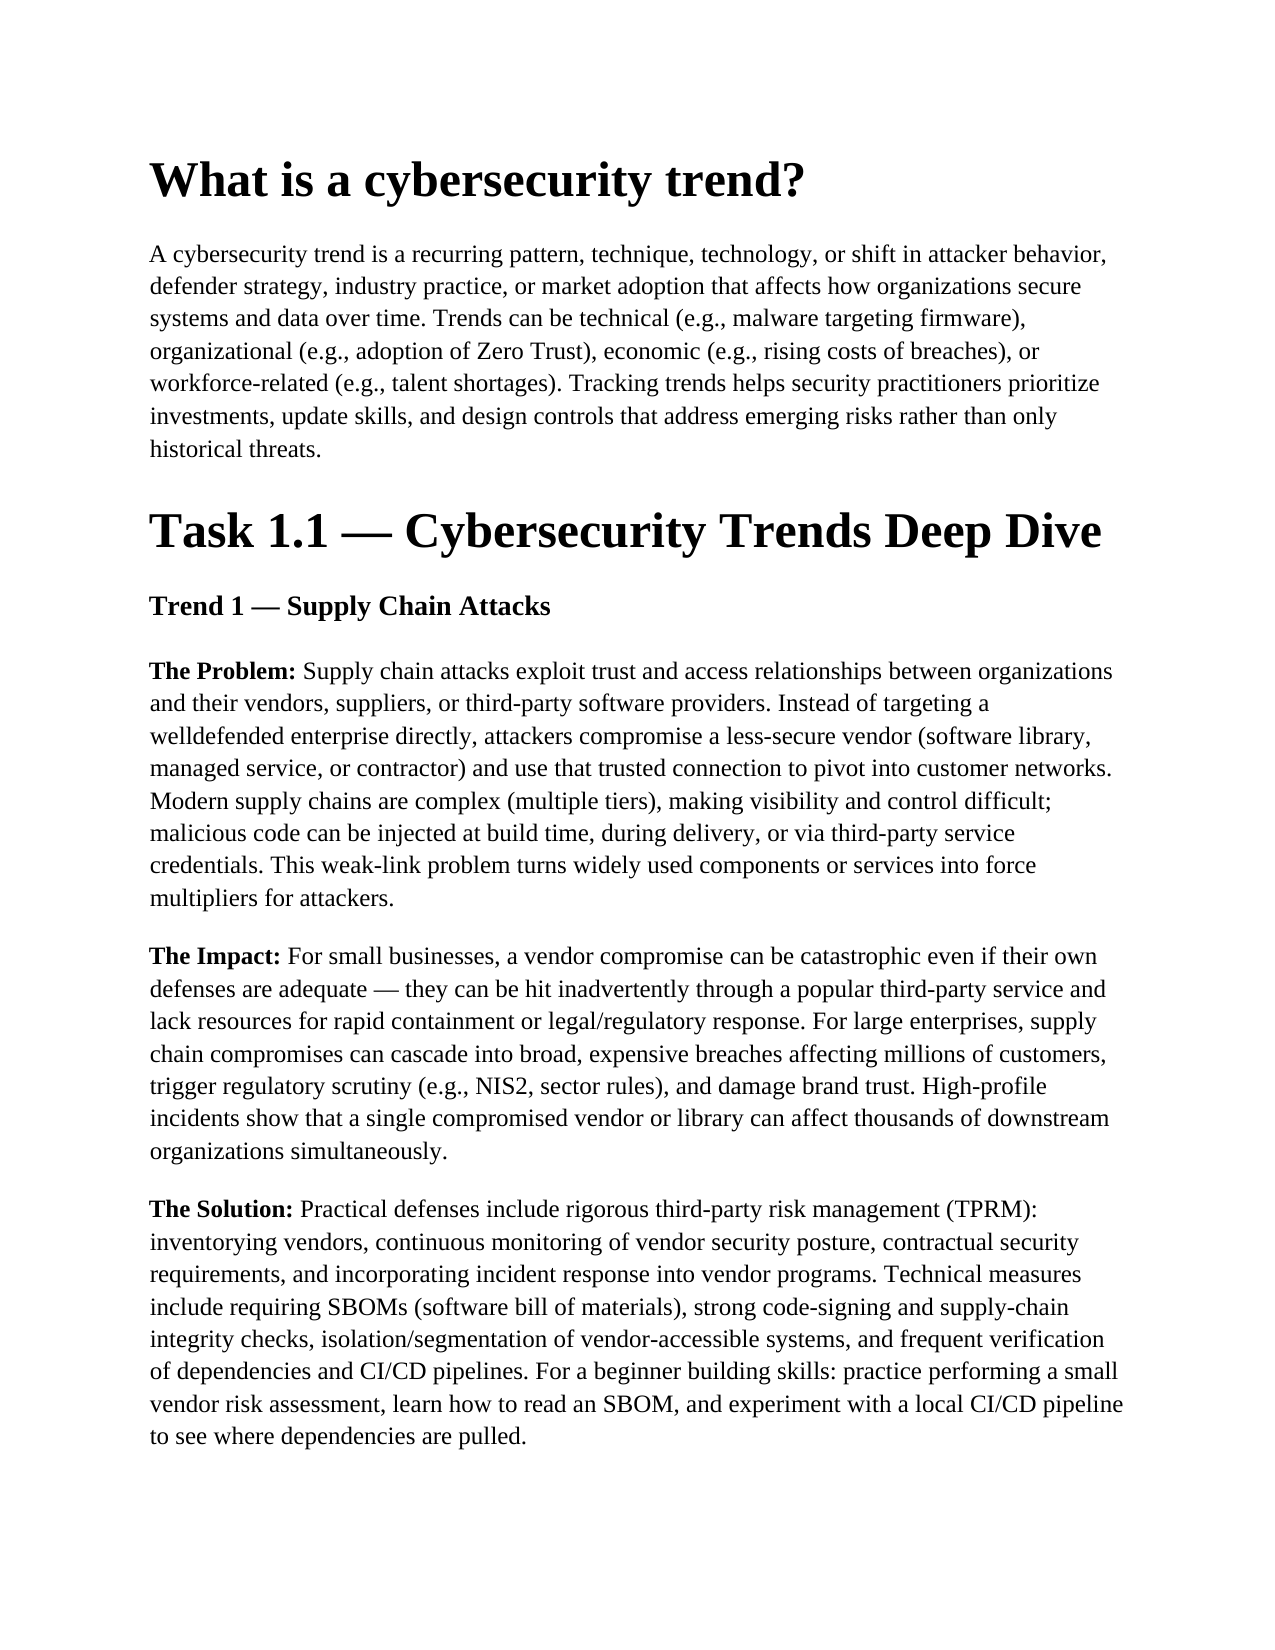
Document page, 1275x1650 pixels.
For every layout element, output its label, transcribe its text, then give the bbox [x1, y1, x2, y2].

text Task 1.1 — Cybersecurity Trends Deep Dive [148, 501, 1127, 558]
text The Problem: Supply chain attacks exploit trust and access relationships between organizations and their vendors, suppliers, or third-party software providers. Instead of targeting a welldefended enterprise directly, attackers compromise a less-secure vendor (software library, managed service, or contractor) and use that trusted connection to pivot into customer networks. Modern supply chains are complex (multiple tiers), making visibility and control difficult; malicious code can be injected at build time, during delivery, or via third-party service credentials. This weak-link problem turns widely used components or services into force multipliers for attackers. [148, 656, 1125, 912]
text What is a cybersecurity trend? [148, 150, 1127, 207]
text The Impact: For small businesses, a vendor compromise can be catastrophic even if their own defenses are adequate — they can be hit inadvertently through a popular third-party service and lack resources for rapid containment or legal/regulatory response. For large enterprises, supply chain compromises can cascade into broad, expensive breaches affecting millions of customers, trigger regulatory scrutiny (e.g., NIS2, sector rules), and damage brand trust. High-profile incidents show that a single compromised vendor or library can affect thousands of downstream organizations simultaneously. [148, 941, 1125, 1164]
subtitle Trend 1 — Supply Chain Attacks [148, 589, 1127, 622]
text A cybersecurity trend is a recurring pattern, technique, technology, or shift in attacker behavior, defender strategy, industry practice, or market adoption that affects how organizations secure systems and data over time. Trends can be technical (e.g., malware targeting firmware), organizational (e.g., adoption of Zero Trust), economic (e.g., rising costs of breaches), or workforce-related (e.g., talent shortages). Tracking trends helps security practitioners prioritize investments, update skills, and design controls that address emerging risks rather than only historical threats. [148, 239, 1125, 464]
text The Solution: Practical defenses include rigorous third-party risk management (TPRM): inventorying vendors, continuous monitoring of vendor security posture, contractual security requirements, and incorporating incident response into vendor programs. Technical measures include requiring SBOMs (software bill of materials), strong code-signing and supply-chain integrity checks, isolation/segmentation of vendor-accessible systems, and frequent verification of dependencies and CI/CD pipelines. For a beginner building skills: practice performing a small vendor risk assessment, learn how to read an SBOM, and experiment with a local CI/CD pipeline to see where dependencies are pulled. [148, 1194, 1125, 1450]
